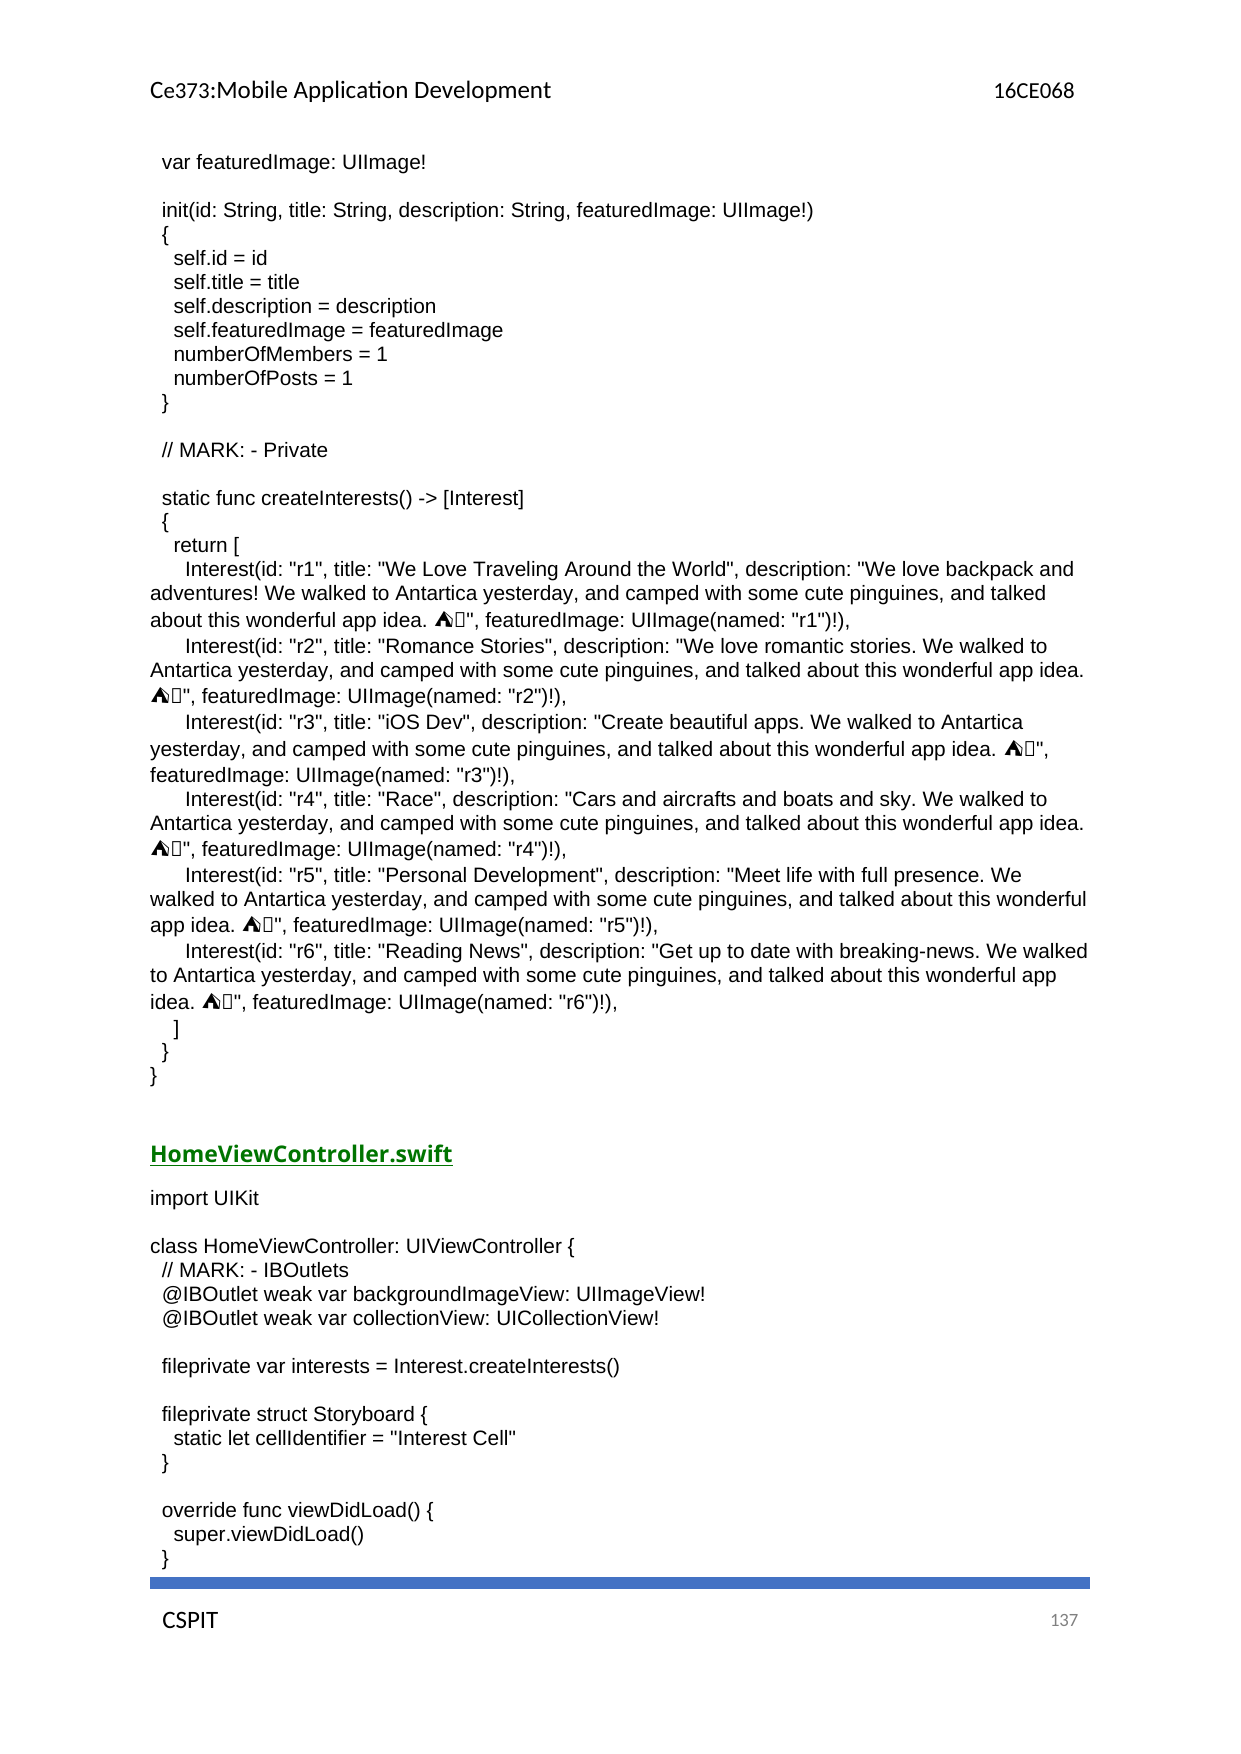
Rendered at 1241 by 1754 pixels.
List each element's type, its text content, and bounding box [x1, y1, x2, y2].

text super.viewDidLoad() [150, 1522, 1090, 1546]
text HomeViewController.swift [150, 1138, 1090, 1169]
text ] [150, 1015, 1090, 1039]
text // MARK: - IBOutlets [150, 1258, 1090, 1282]
text numberOfMembers = 1 [150, 342, 1090, 366]
text fileprivate var interests = Interest.createInterests() [150, 1354, 1090, 1378]
text numberOfPosts = 1 [150, 366, 1090, 389]
text self.featuredImage = featuredImage [150, 318, 1090, 342]
text } [150, 389, 1090, 413]
text Interest(id: "r6", title: "Reading News", description: "Get up to date with breaking-news. We walked to Antartica yesterday, and camped with some cute pinguines, and talked about this wonderful app idea. 🐧⛺️✨", featuredImage: UIImage(named: "r6")!), [150, 939, 1090, 1015]
text override func viewDidLoad() { [150, 1498, 1090, 1522]
text } [150, 1039, 1090, 1063]
text @IBOutlet weak var collectionView: UICollectionView! [150, 1306, 1090, 1330]
text // MARK: - Private [150, 437, 1090, 461]
text Interest(id: "r4", title: "Race", description: "Cars and aircrafts and boats and sky. We walked to Antartica yesterday, and camped with some cute pinguines, and talked about this wonderful app idea. 🐧⛺️✨", featuredImage: UIImage(named: "r4")!), [150, 786, 1090, 863]
text } [150, 1450, 1090, 1474]
text Interest(id: "r2", title: "Romance Stories", description: "We love romantic stories. We walked to Antartica yesterday, and camped with some cute pinguines, and talked about this wonderful app idea. 🐧⛺️✨", featuredImage: UIImage(named: "r2")!), [150, 634, 1090, 710]
text @IBOutlet weak var backgroundImageView: UIImageView! [150, 1282, 1090, 1306]
text init(id: String, title: String, description: String, featuredImage: UIImage!) [150, 198, 1090, 222]
text self.title = title [150, 270, 1090, 294]
text { [150, 509, 1090, 533]
text class HomeViewController: UIViewController { [150, 1234, 1090, 1258]
text Interest(id: "r5", title: "Personal Development", description: "Meet life with full presence. We walked to Antartica yesterday, and camped with some cute pinguines, and talked about this wonderful app idea. 🐧⛺️✨", featuredImage: UIImage(named: "r5")!), [150, 863, 1090, 939]
text } [150, 1063, 1090, 1087]
text fileprivate struct Storyboard { [150, 1402, 1090, 1426]
text Interest(id: "r1", title: "We Love Traveling Around the World", description: "We love backpack and adventures! We walked to Antartica yesterday, and camped with some cute pinguines, and talked about this wonderful app idea. 🐧⛺️✨", featuredImage: UIImage(named: "r1")!), [150, 557, 1090, 634]
text static func createInterests() -> [Interest] [150, 485, 1090, 509]
text Interest(id: "r3", title: "iOS Dev", description: "Create beautiful apps. We walked to Antartica yesterday, and camped with some cute pinguines, and talked about this wonderful app idea. 🐧⛺️✨", featuredImage: UIImage(named: "r3")!), [150, 710, 1090, 786]
text var featuredImage: UIImage! [150, 150, 1090, 174]
text return [ [150, 533, 1090, 557]
text static let cellIdentifier = "Interest Cell" [150, 1426, 1090, 1450]
text { [150, 222, 1090, 246]
text import UIKit [150, 1186, 1090, 1210]
text self.id = id [150, 246, 1090, 270]
text self.description = description [150, 294, 1090, 318]
text } [150, 1546, 1090, 1569]
